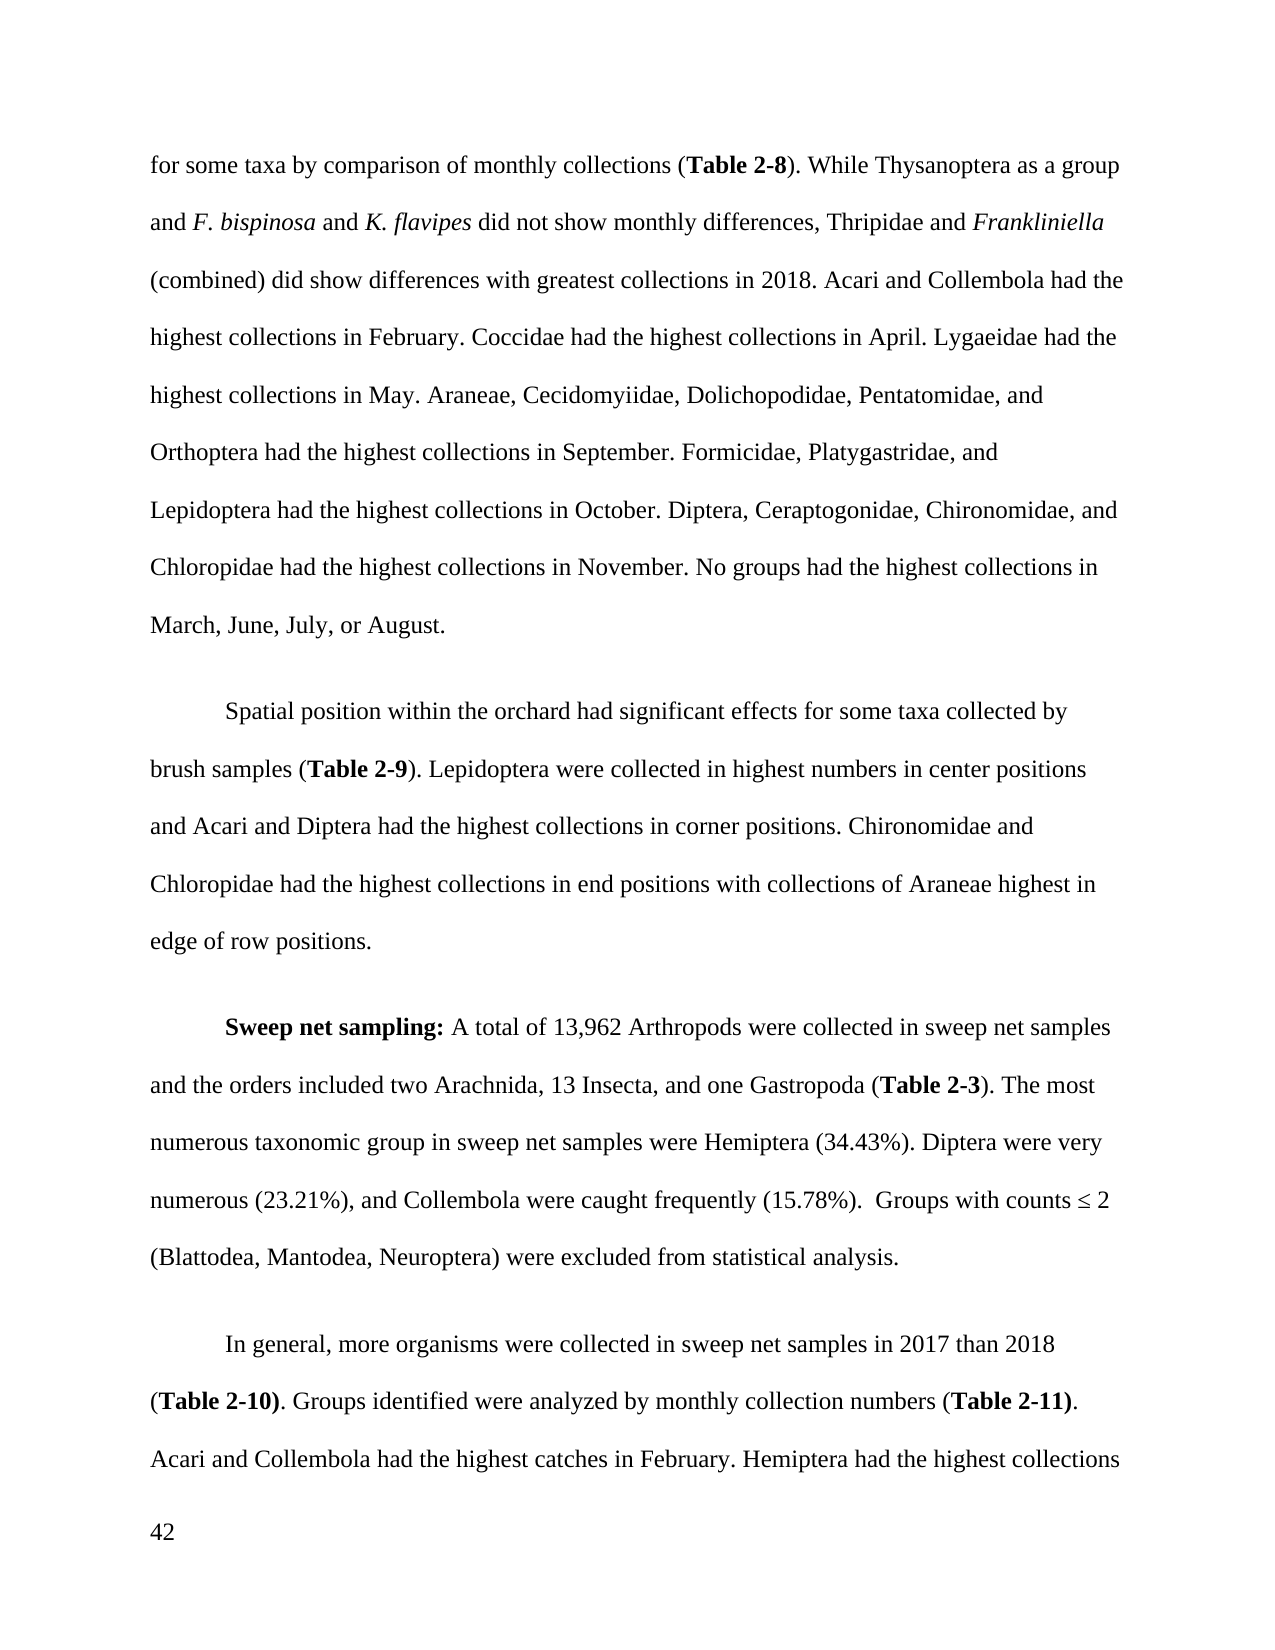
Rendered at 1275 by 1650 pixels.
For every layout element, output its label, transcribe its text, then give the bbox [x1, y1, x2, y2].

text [150, 150, 1125, 639]
text Sweep net sampling: A total of 13,962 Arthropods were collected in sweep net samples and the orders included two Arachnida, 13 Insecta, and one Gastropoda (Table 2-3). The most numerous taxonomic group in sweep net samples were Hemiptera (34.43%). Diptera were very numerous (23.21%), and Collembola were caught frequently (15.78%). Groups with counts ≤ 2 (Blattodea, Mantodea, Neuroptera) were excluded from statistical analysis. [150, 1012, 1125, 1271]
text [150, 1329, 1125, 1472]
text Spatial position within the orchard had significant effects for some taxa collected by brush samples (Table 2-9). Lepidoptera were collected in highest numbers in center positions and Acari and Diptera had the highest collections in corner positions. Chironomidae and Chloropidae had the highest collections in end positions with collections of Araneae highest in edge of row positions. [150, 696, 1125, 955]
